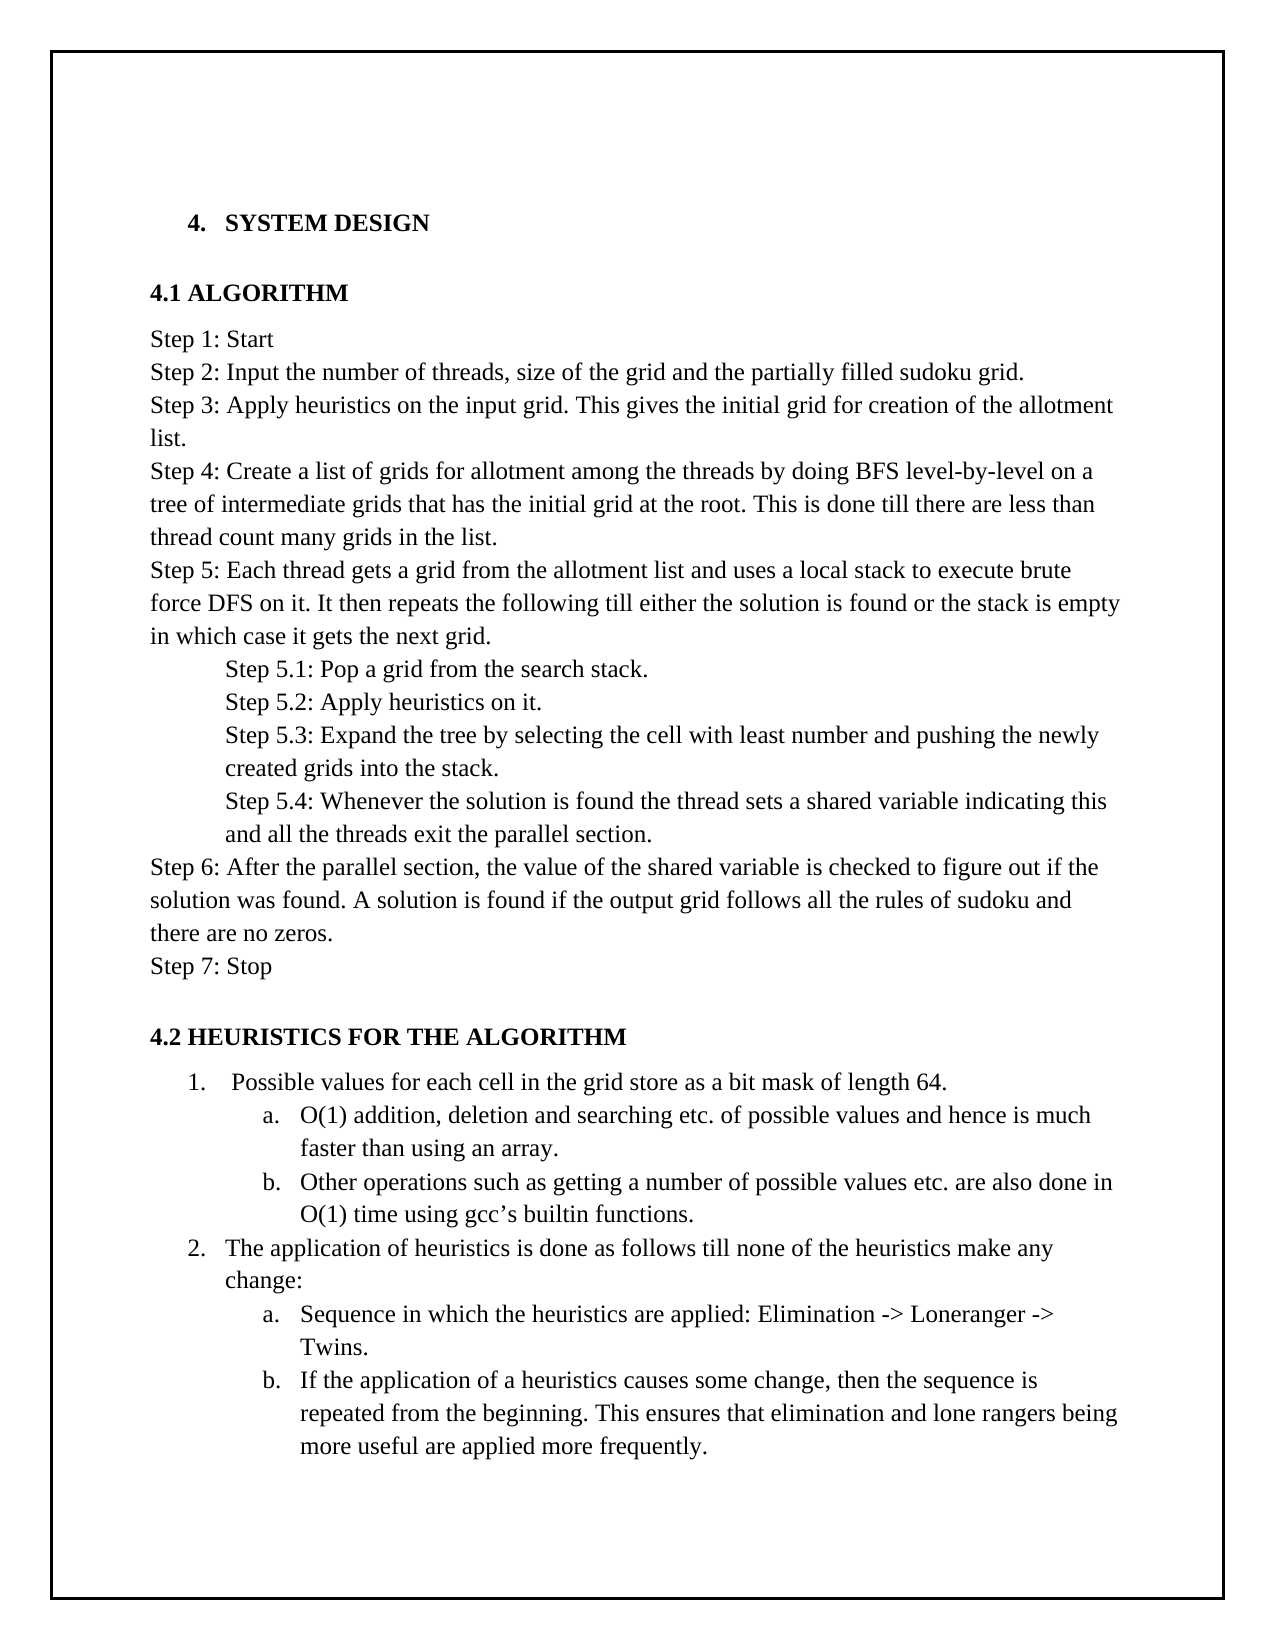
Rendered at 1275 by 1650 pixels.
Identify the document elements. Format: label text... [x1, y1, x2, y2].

text Step 6: After the parallel section, the value of the shared variable is checked to figure out if the solution was found. A solution is found if the output grid follows all the rules of sudoku and there are no zeros. [150, 852, 1125, 947]
subtitle 4.1 ALGORITHM [150, 278, 1125, 307]
list The application of heuristics is done as follows till none of the heuristics make any change: [187, 1233, 1125, 1294]
subtitle SYSTEM DESIGN [187, 208, 1125, 237]
list Other operations such as getting a number of possible values etc. are also done in O(1) time using gcc’s builtin functions. [262, 1167, 1125, 1228]
text Step 5.2: Apply heuristics on it. [225, 687, 1125, 716]
list If the application of a heuristics causes some change, then the sequence is repeated from the beginning. This ensures that elimination and lone rangers being more useful are applied more frequently. [262, 1365, 1125, 1459]
list Sequence in which the heuristics are applied: Elimination -> Loneranger -> Twins. [262, 1299, 1125, 1360]
text Step 5.3: Expand the tree by selecting the cell with least number and pushing the newly created grids into the stack. [225, 720, 1125, 782]
list Possible values for each cell in the grid store as a bit mask of length 64. [187, 1067, 1125, 1096]
list O(1) addition, deletion and searching etc. of possible values and hence is much faster than using an array. [262, 1101, 1125, 1162]
text Step 5.1: Pop a grid from the search stack. [225, 654, 1125, 683]
subtitle 4.2 HEURISTICS FOR THE ALGORITHM [150, 1022, 1125, 1051]
text Step 3: Apply heuristics on the input grid. This gives the initial grid for creation of the allotment list. [150, 390, 1125, 452]
text Step 5: Each thread gets a grid from the allotment list and uses a local stack to execute brute force DFS on it. It then repeats the following till either the solution is found or the stack is empty in which case it gets the next grid. [150, 555, 1125, 650]
text Step 5.4: Whenever the solution is found the thread sets a shared variable indicating this and all the threads exit the parallel section. [225, 786, 1125, 848]
text Step 4: Create a list of grids for allotment among the threads by doing BFS level-by-level on a tree of intermediate grids that has the initial grid at the root. This is done till there are less than thread count many grids in the list. [150, 456, 1125, 551]
text Step 2: Input the number of threads, size of the grid and the partially filled sudoku grid. [150, 357, 1125, 386]
text Step 1: Start [150, 324, 1125, 353]
text Step 7: Stop [150, 951, 1125, 980]
